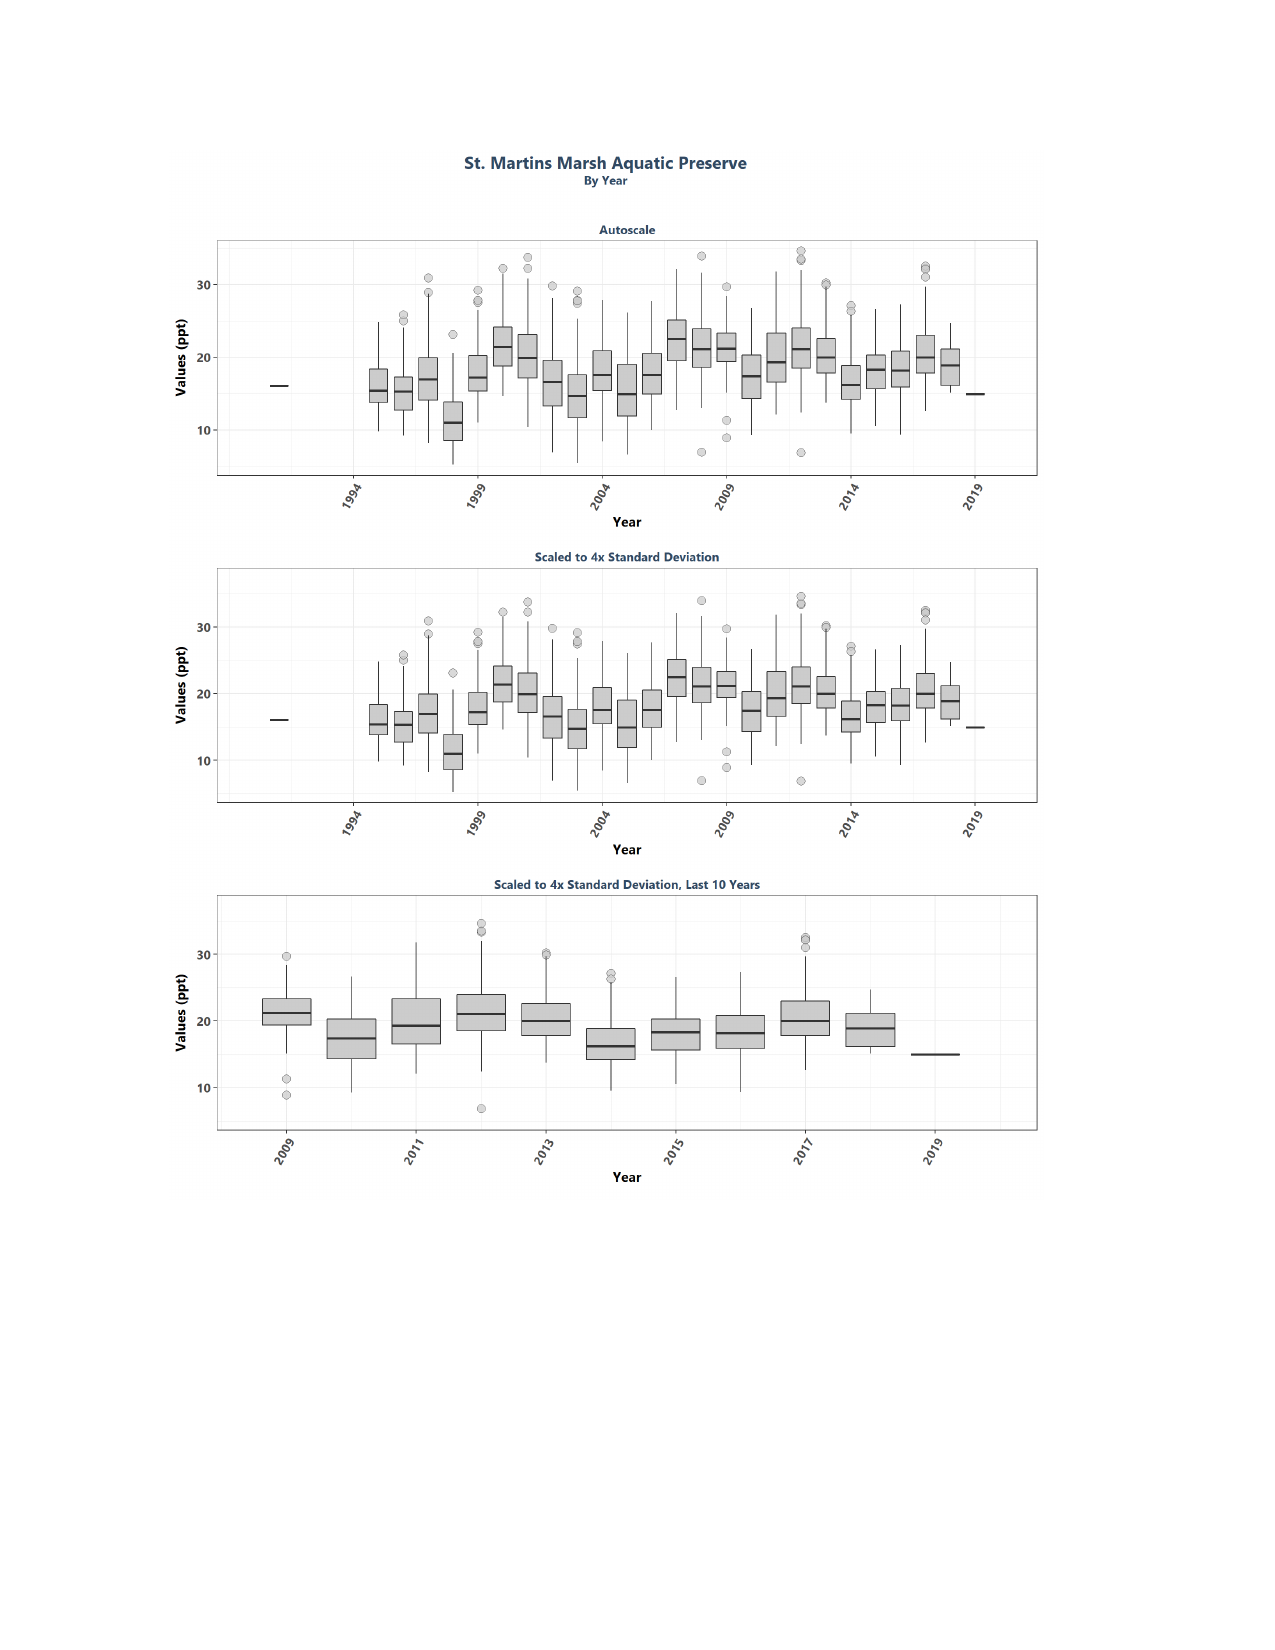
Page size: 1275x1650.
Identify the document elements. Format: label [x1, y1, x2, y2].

picture [168, 150, 1044, 1200]
